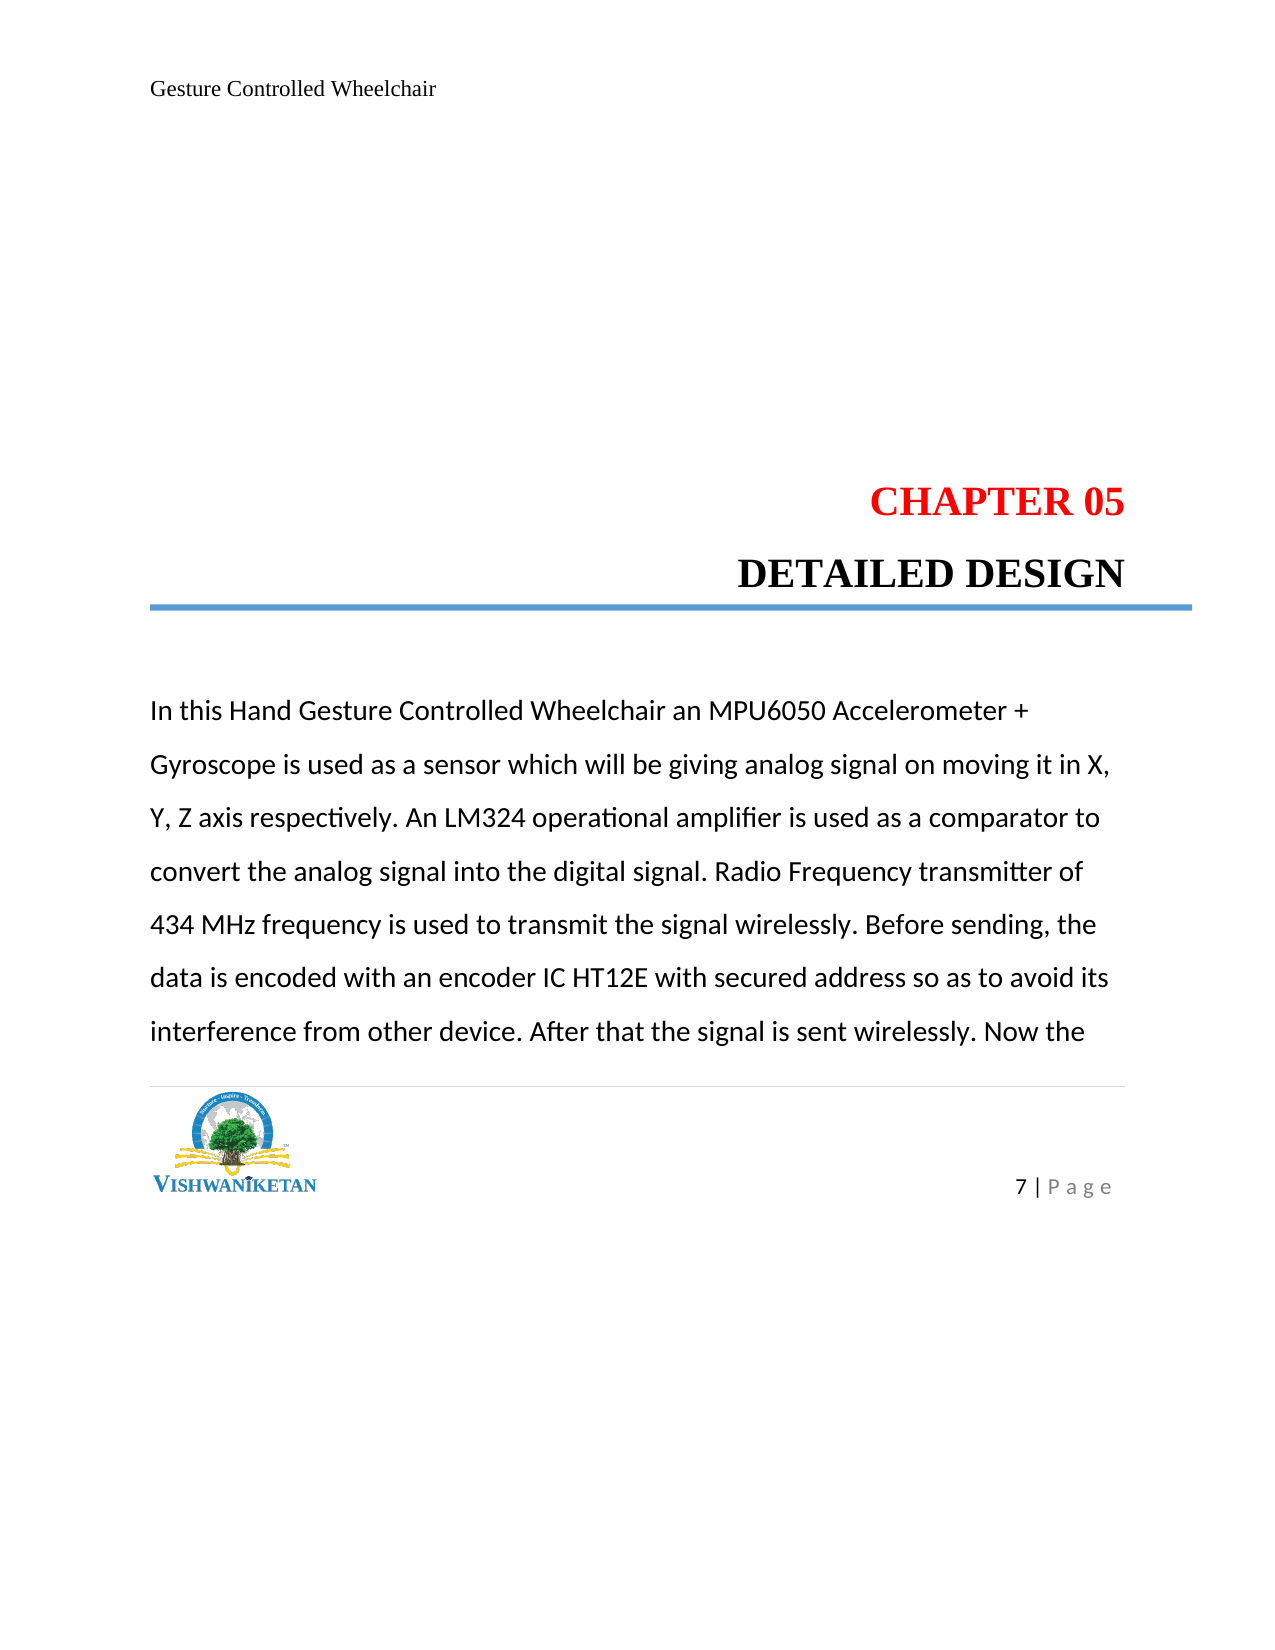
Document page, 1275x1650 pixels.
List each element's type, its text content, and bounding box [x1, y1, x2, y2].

text CHAPTER 05 [150, 476, 1125, 524]
text DETAILED DESIGN [150, 548, 1125, 596]
picture [150, 1089, 322, 1195]
text In this Hand Gesture Controlled Wheelchair an MPU6050 Accelerometer + Gyroscope is used as a sensor which will be giving analog signal on moving it in X, Y, Z axis respectively. An LM324 operational amplifier is used as a comparator to convert the analog signal into the digital signal. Radio Frequency transmitter of 434 MHz frequency is used to transmit the signal wirelessly. Before sending, the data is encoded with an encoder IC HT12E with secured address so as to avoid its interference from other device. After that the signal is sent wirelessly. Now the receiver receives the signal and then it is processed through decoder so as to decode the signal further the data received through receiver is sent to microcontroller as an input. [150, 692, 1125, 1048]
